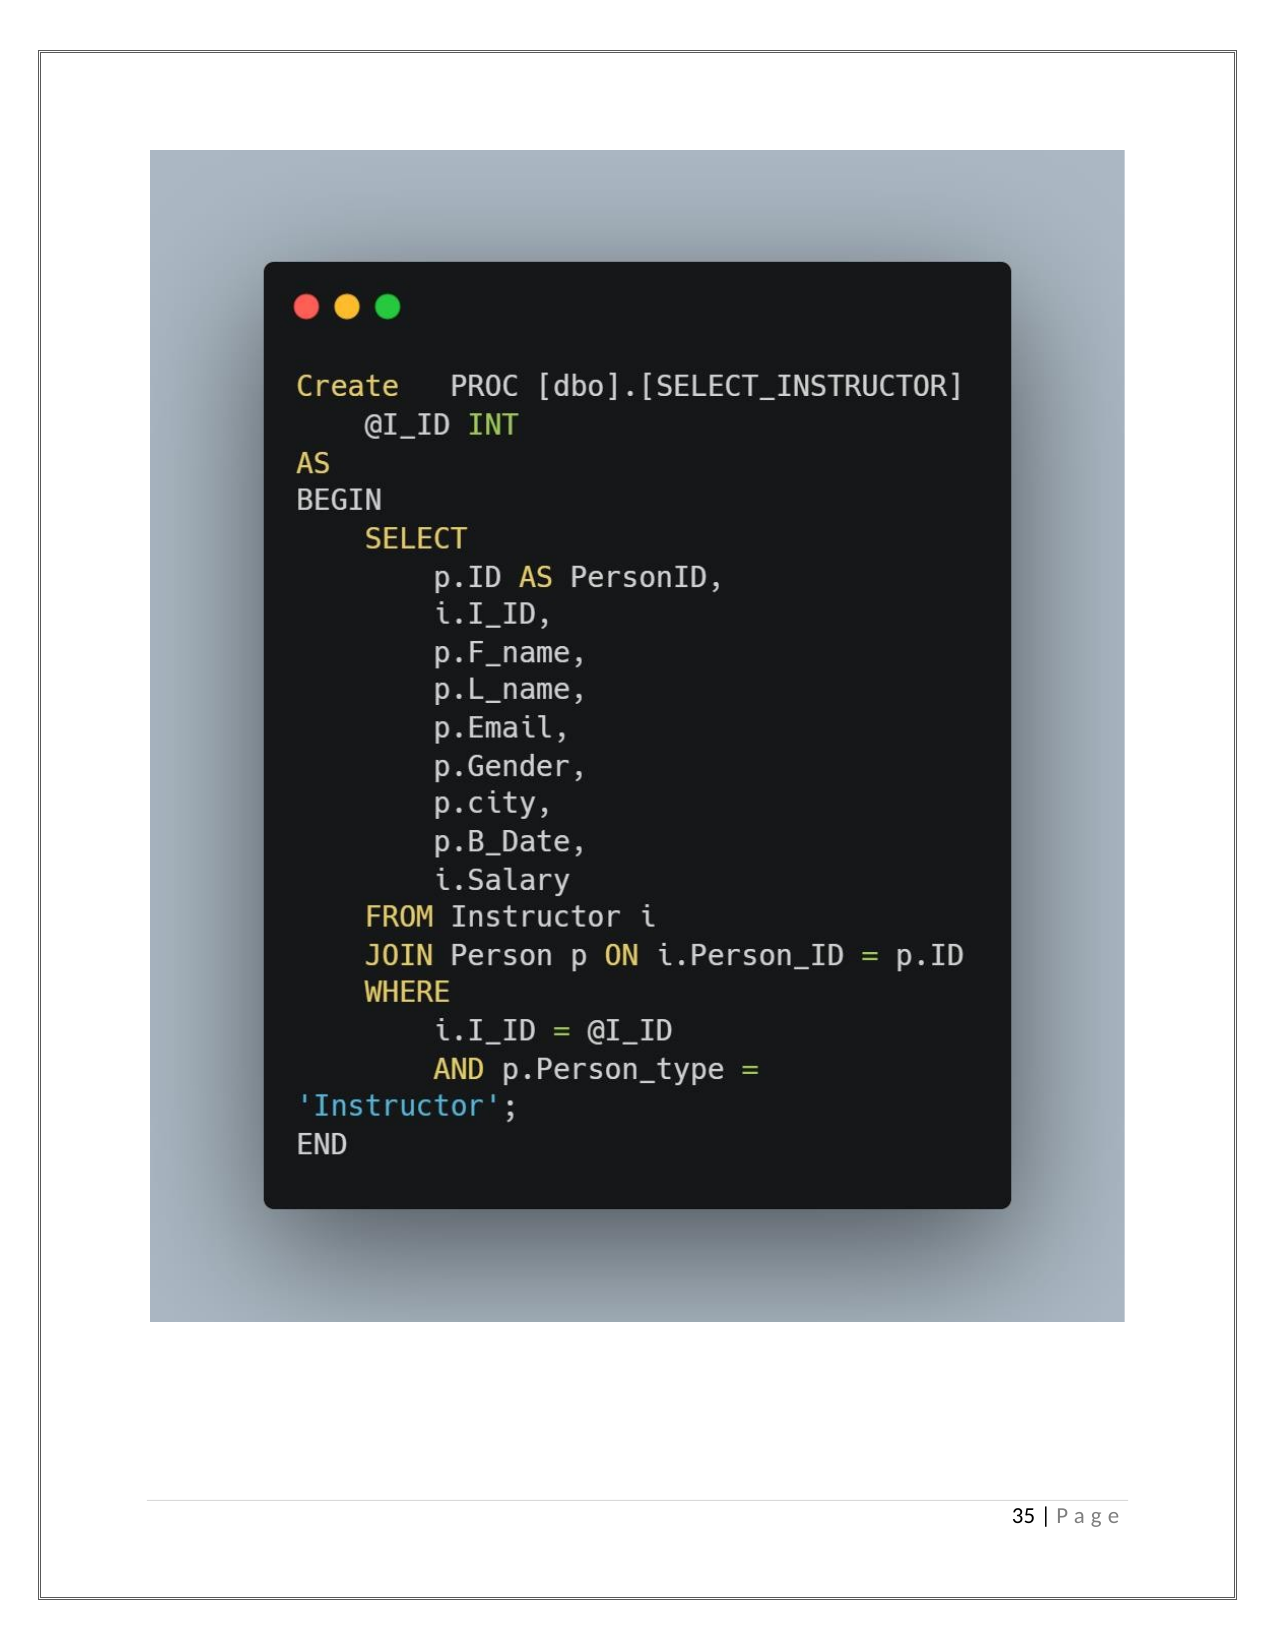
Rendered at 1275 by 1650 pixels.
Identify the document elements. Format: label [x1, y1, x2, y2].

picture [150, 150, 1125, 1322]
